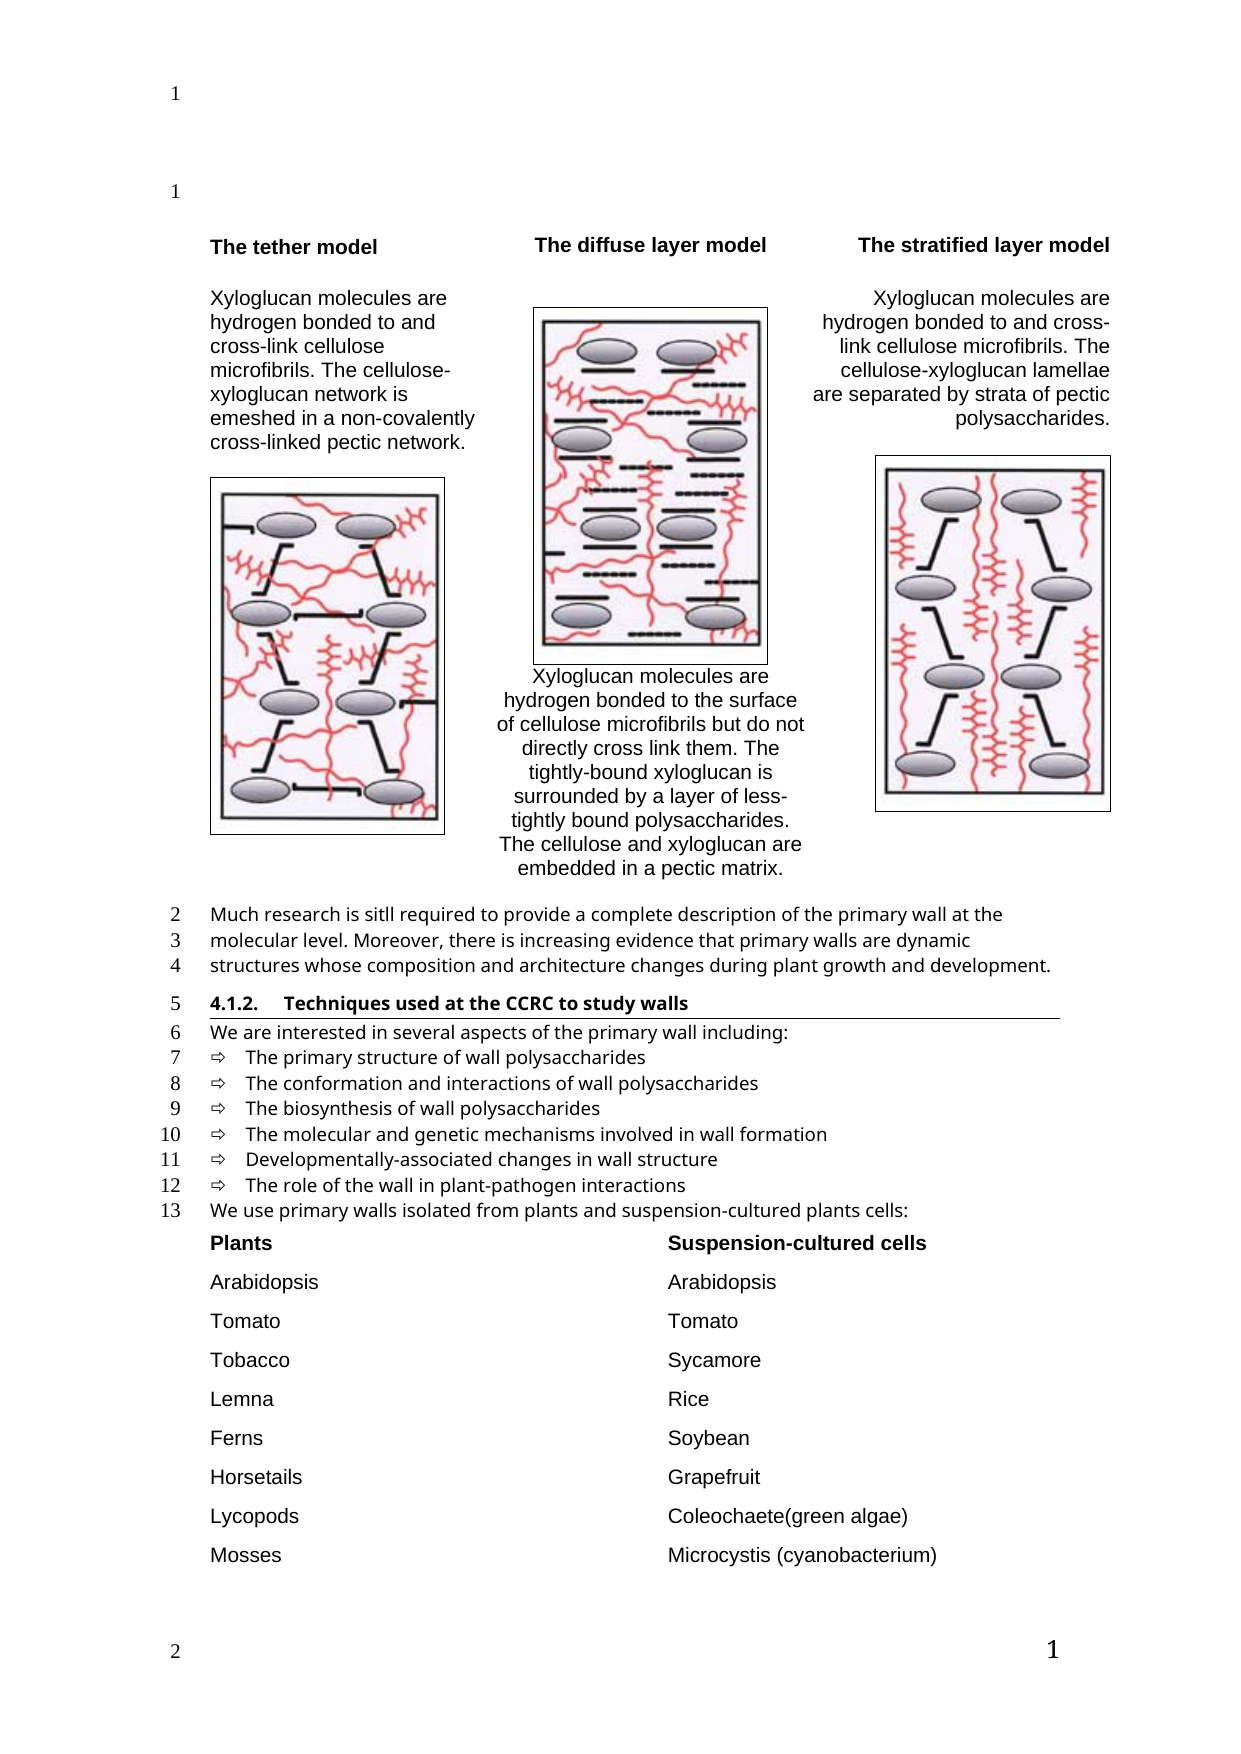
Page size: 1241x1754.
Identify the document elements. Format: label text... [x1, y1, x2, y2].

table_cell Xyloglucan molecules are hydrogen bonded to and cross-link cellulose microfibrils. The cellulose-xyloglucan lamellae are separated by strata of pectic polysaccharides. [806, 286, 1110, 901]
picture [534, 308, 767, 664]
table_header The diffuse layer model [495, 233, 806, 286]
table_cell Horsetails [210, 1458, 668, 1497]
table_cell Xyloglucan molecules are hydrogen bonded to the surface of cellulose microfibrils but do not directly cross link them. The tightly-bound xyloglucan is surrounded by a layer of less-tightly bound polysaccharides. The cellulose and xyloglucan are embedded in a pectic matrix. [495, 286, 806, 901]
table_cell Coleochaete(green algae) [668, 1497, 1021, 1536]
subtitle Techniques used at the CCRC to study walls [210, 991, 1060, 1018]
table_cell Sycamore [668, 1341, 1021, 1379]
picture [876, 456, 1110, 811]
table_cell Tomato [210, 1301, 668, 1341]
table_cell Arabidopsis [210, 1263, 668, 1301]
table_cell Lycopods [210, 1497, 668, 1536]
list The primary structure of wall polysaccharides [210, 1045, 1060, 1070]
table_cell Mosses [210, 1536, 668, 1575]
table_header The tether model [210, 233, 495, 286]
table_header The stratified layer model [806, 233, 1110, 286]
list The molecular and genetic mechanisms involved in wall formation [210, 1121, 1060, 1147]
table_header Plants [210, 1223, 668, 1262]
picture [211, 478, 444, 834]
table_cell Ferns [210, 1419, 668, 1458]
table_cell Lemna [210, 1380, 668, 1419]
table_cell Xyloglucan molecules are hydrogen bonded to and cross-link cellulose microfibrils. The cellulose-xyloglucan network is emeshed in a non-covalently cross-linked pectic network. [210, 286, 495, 901]
table_cell Arabidopsis [668, 1263, 1021, 1301]
text Much research is sitll required to provide a complete description of the primary wall at the molecular level. Moreover, there is increasing evidence that primary walls are dynamic structures whose composition and architecture changes during plant growth and development. [210, 901, 1060, 978]
table_cell Tomato [668, 1301, 1021, 1341]
table_cell Microcystis (cyanobacterium) [668, 1536, 1021, 1575]
text We are interested in several aspects of the primary wall including: [210, 1019, 1060, 1045]
table_header Suspension-cultured cells [668, 1223, 1021, 1262]
table_cell Soybean [668, 1419, 1021, 1458]
table_cell Tobacco [210, 1341, 668, 1379]
list The biosynthesis of wall polysaccharides [210, 1096, 1060, 1121]
list Developmentally-associated changes in wall structure [210, 1147, 1060, 1172]
list The role of the wall in plant-pathogen interactions [210, 1172, 1060, 1198]
table_cell Grapefruit [668, 1458, 1021, 1497]
text We use primary walls isolated from plants and suspension-cultured plants cells: [210, 1198, 1060, 1223]
table_cell Rice [668, 1380, 1021, 1419]
list The conformation and interactions of wall polysaccharides [210, 1070, 1060, 1096]
